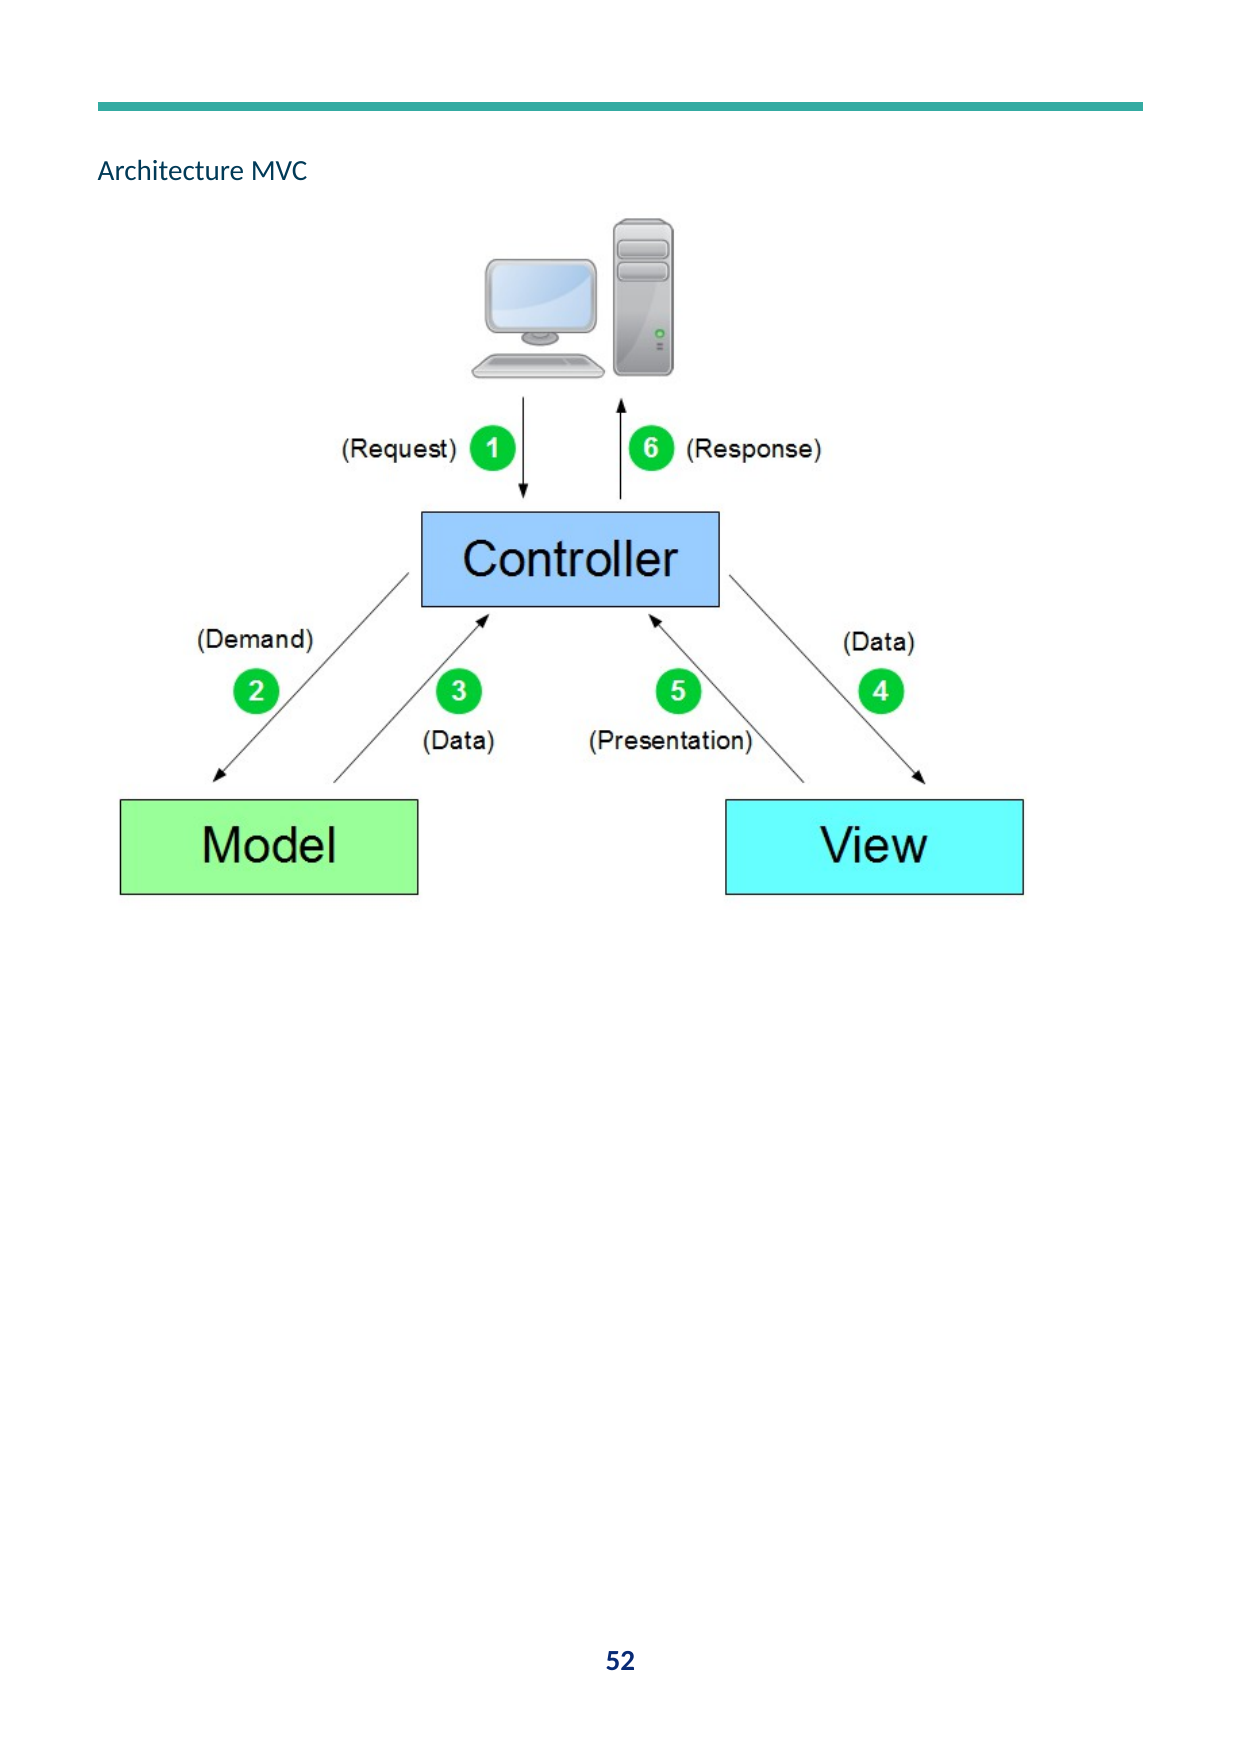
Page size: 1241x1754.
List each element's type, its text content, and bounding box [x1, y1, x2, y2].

picture [97, 201, 1043, 910]
subtitle Architecture MVC [97, 152, 1143, 187]
